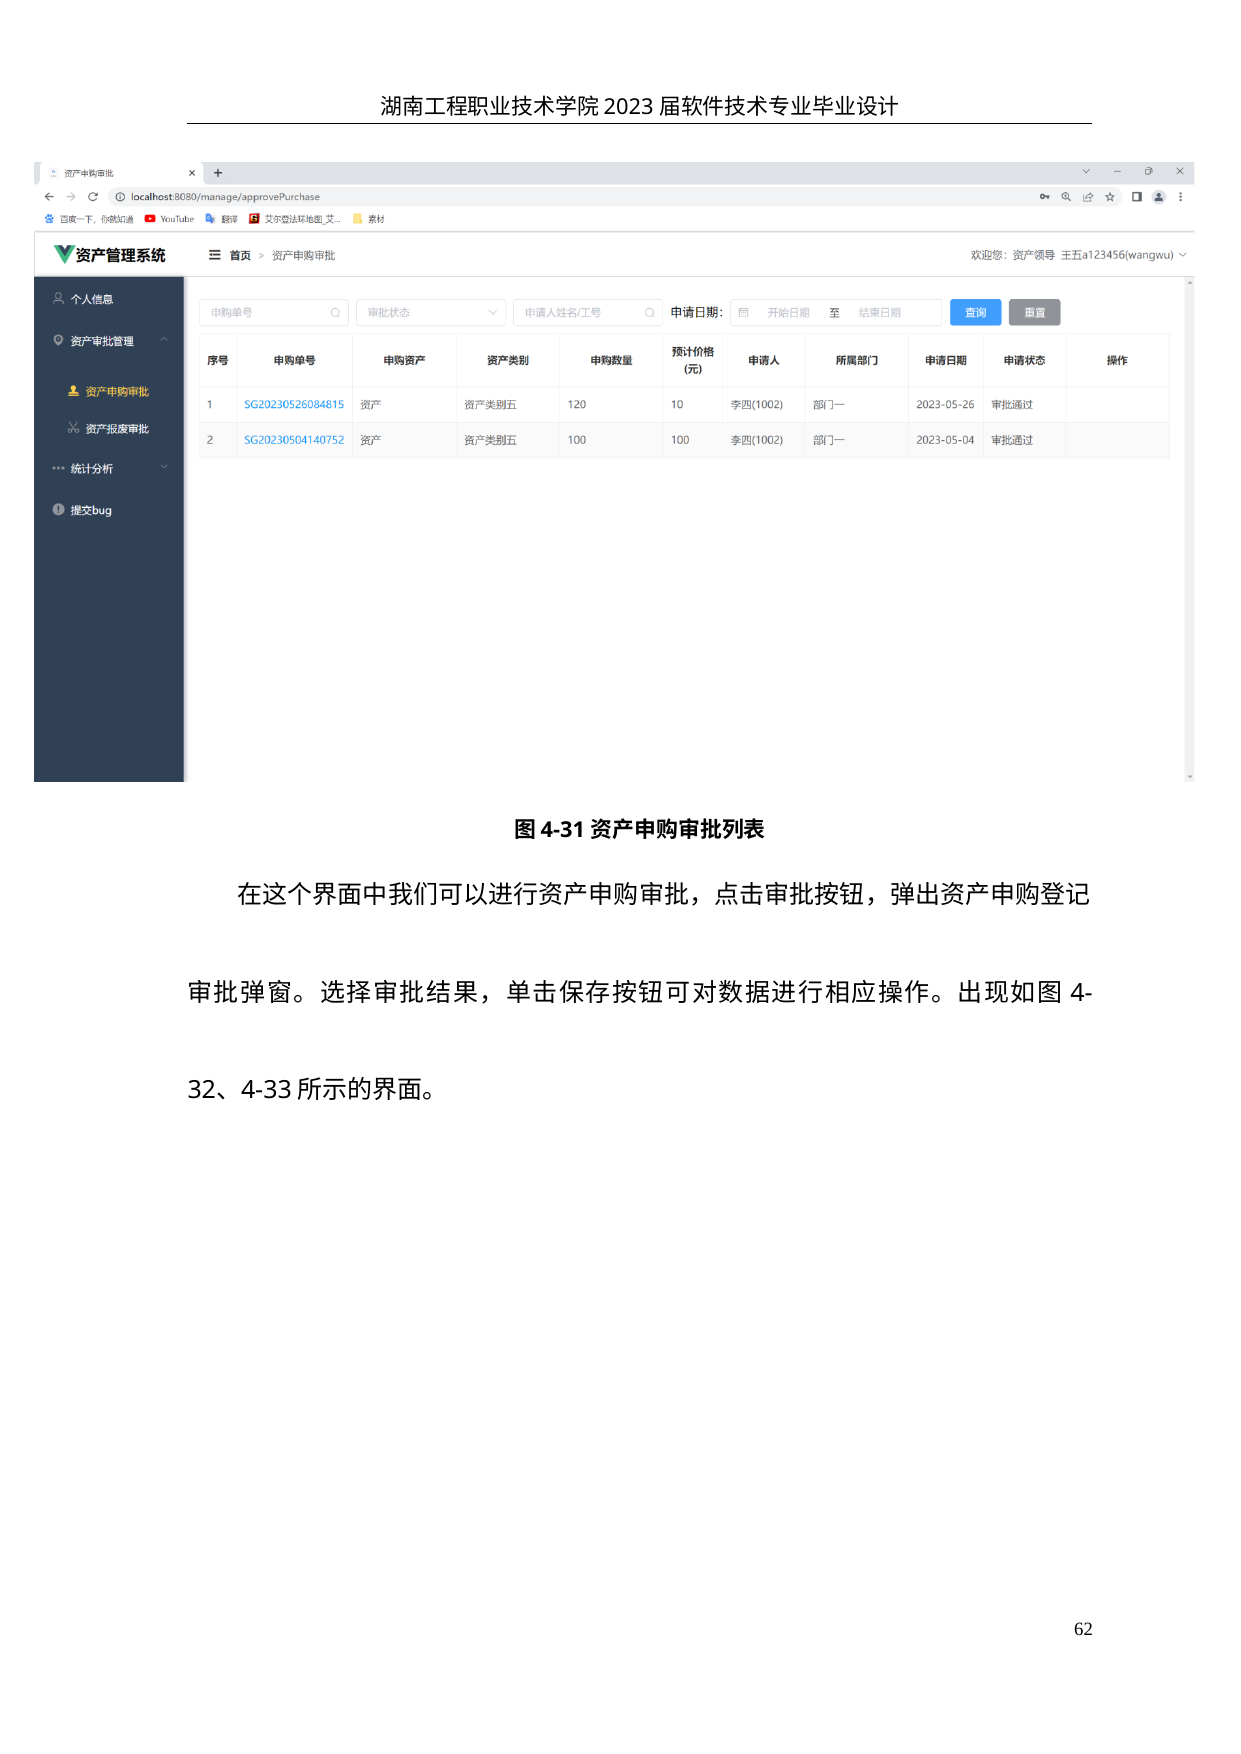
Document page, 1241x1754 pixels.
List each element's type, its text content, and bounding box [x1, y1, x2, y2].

text 图4-31 资产申购审批列表 [187, 812, 1092, 844]
text 在这个界面中我们可以进行资产申购审批，点击审批按钮，弹出资产申购登记审批弹窗。选择审批结果，单击保存按钮可对数据进行相应操作。出现如图4-32、4-33所示的界面。 [187, 860, 1092, 1120]
picture [34, 162, 1195, 782]
